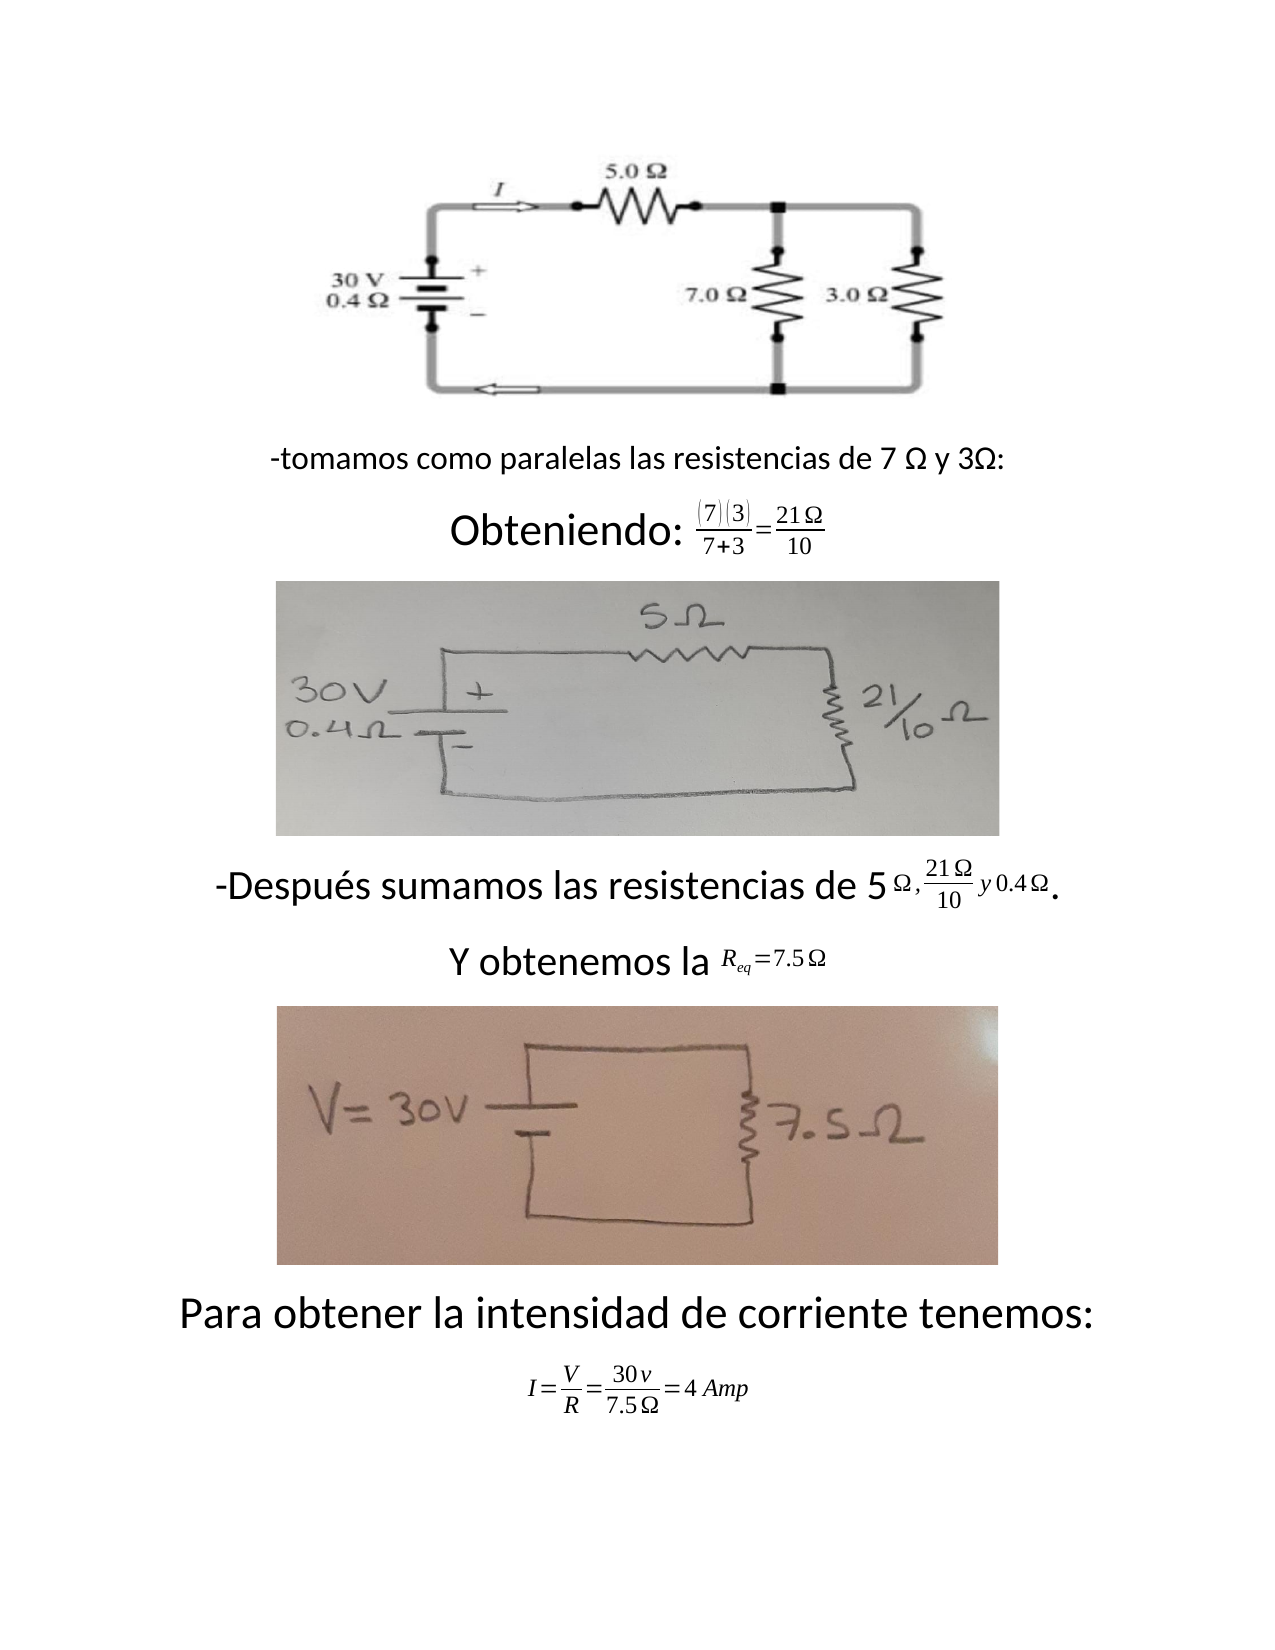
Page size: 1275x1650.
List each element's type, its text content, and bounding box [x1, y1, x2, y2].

picture [305, 147, 970, 419]
text Obteniendo: [177, 498, 1098, 560]
picture [276, 1006, 999, 1265]
text -Después sumamos las resistencias de 5 . [177, 855, 1098, 914]
text Y obtenemos la [177, 934, 1098, 985]
text Para obtener la intensidad de corriente tenemos: [177, 1284, 1098, 1339]
picture [275, 581, 1000, 836]
text -tomamos como paralelas las resistencias de 7 Ω y 3Ω: [177, 437, 1098, 478]
